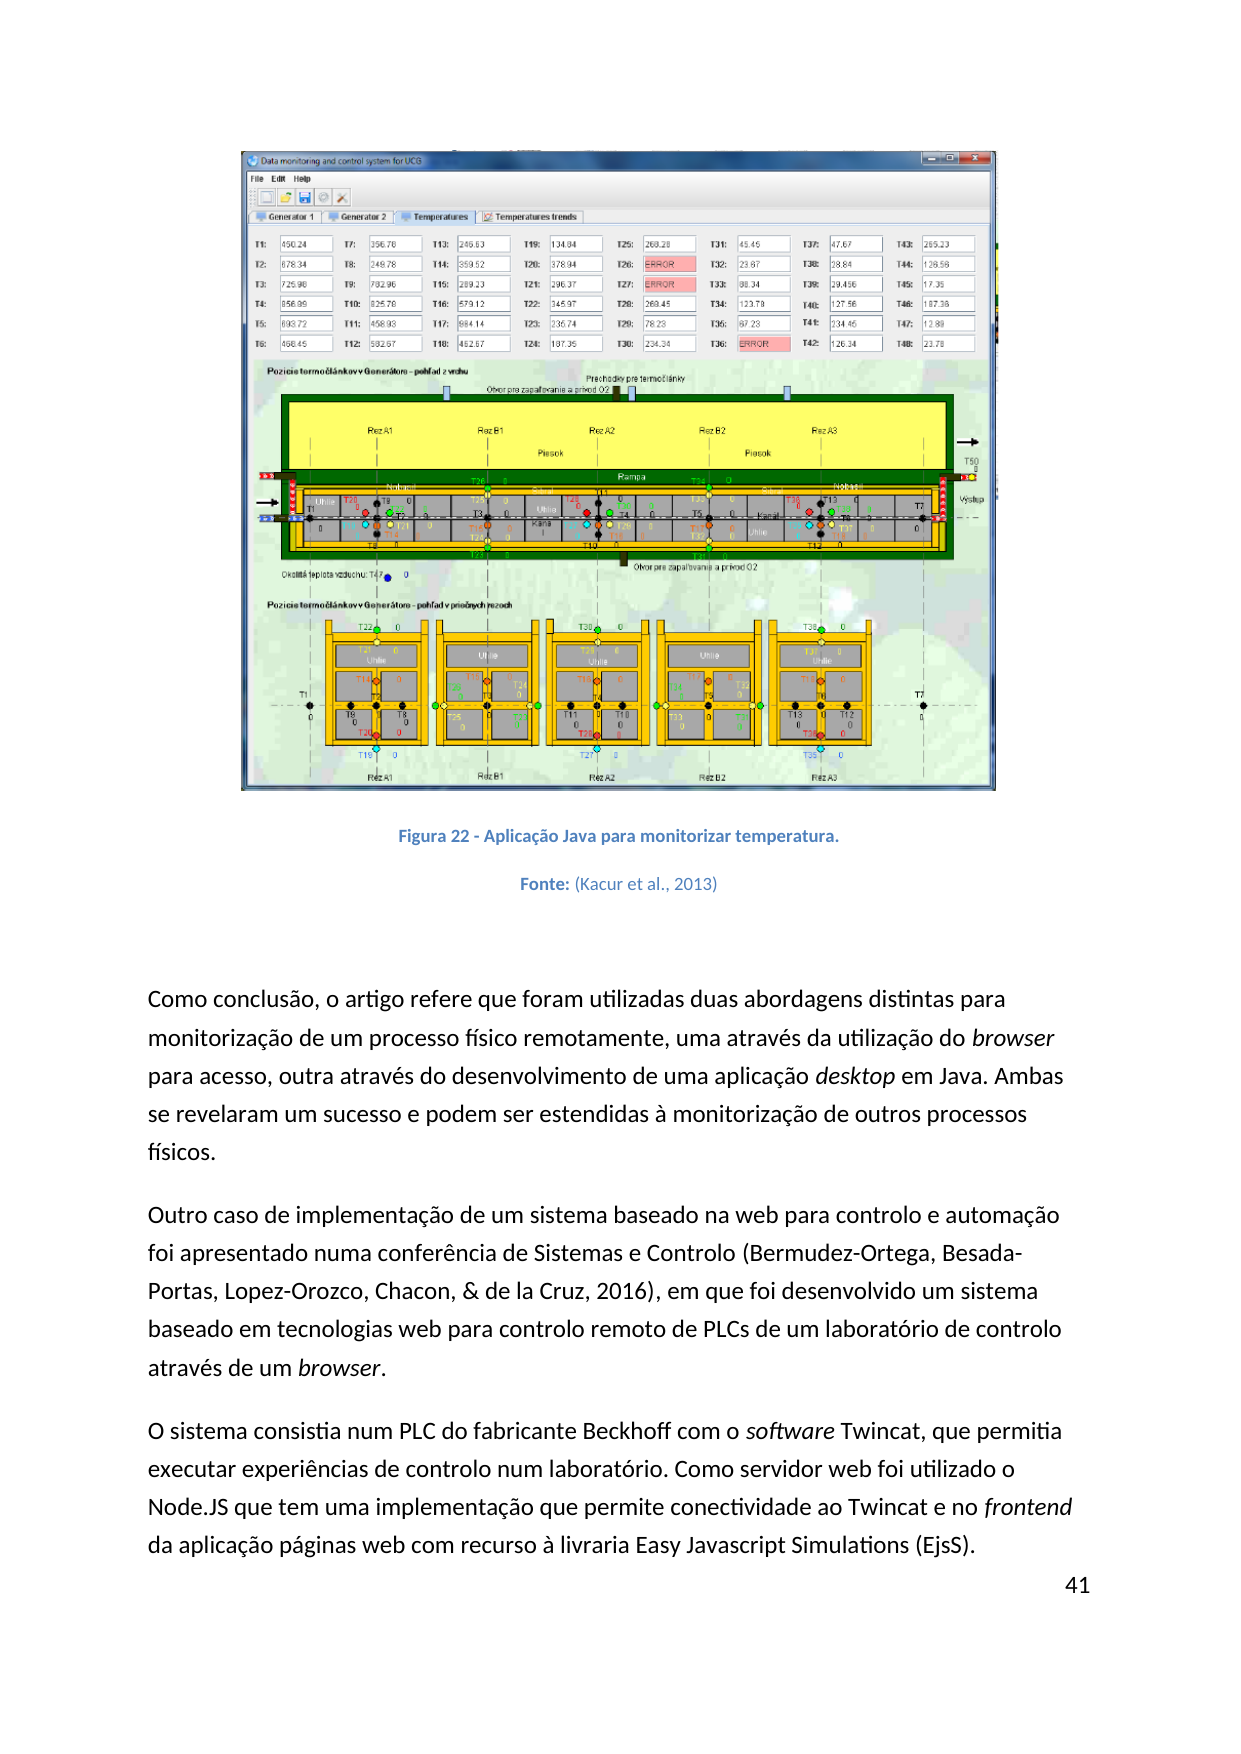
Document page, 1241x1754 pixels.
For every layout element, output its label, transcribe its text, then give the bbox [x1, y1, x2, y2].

text Fonte: (Kacur et al., 2013) [148, 873, 1090, 896]
text Outro caso de implementação de um sistema baseado na web para controlo e automação foi apresentado numa conferência de Sistemas e Controlo (Bermudez-Ortega, Besada-Portas, Lopez-Orozco, Chacon, & de la Cruz, 2016), em que foi desenvolvido um sistema baseado em tecnologias web para controlo remoto de PLCs de um laboratório de controlo através de um browser. [148, 1199, 1090, 1382]
picture [239, 150, 999, 792]
text Figura 22 - Aplicação Java para monitorizar temperatura. [148, 825, 1090, 848]
text Como conclusão, o artigo refere que foram utilizadas duas abordagens distintas para monitorização de um processo físico remotamente, uma através da utilização do browser para acesso, outra através do desenvolvimento de uma aplicação desktop em Java. Ambas se revelaram um sucesso e podem ser estendidas à monitorização de outros processos físicos. [148, 984, 1090, 1167]
text O sistema consistia num PLC do fabricante Beckhoff com o software Twincat, que permitia executar experiências de controlo num laboratório. Como servidor web foi utilizado o Node.JS que tem uma implementação que permite conectividade ao Twincat e no frontend da aplicação páginas web com recurso à livraria Easy Javascript Simulations (EjsS). [148, 1415, 1090, 1560]
